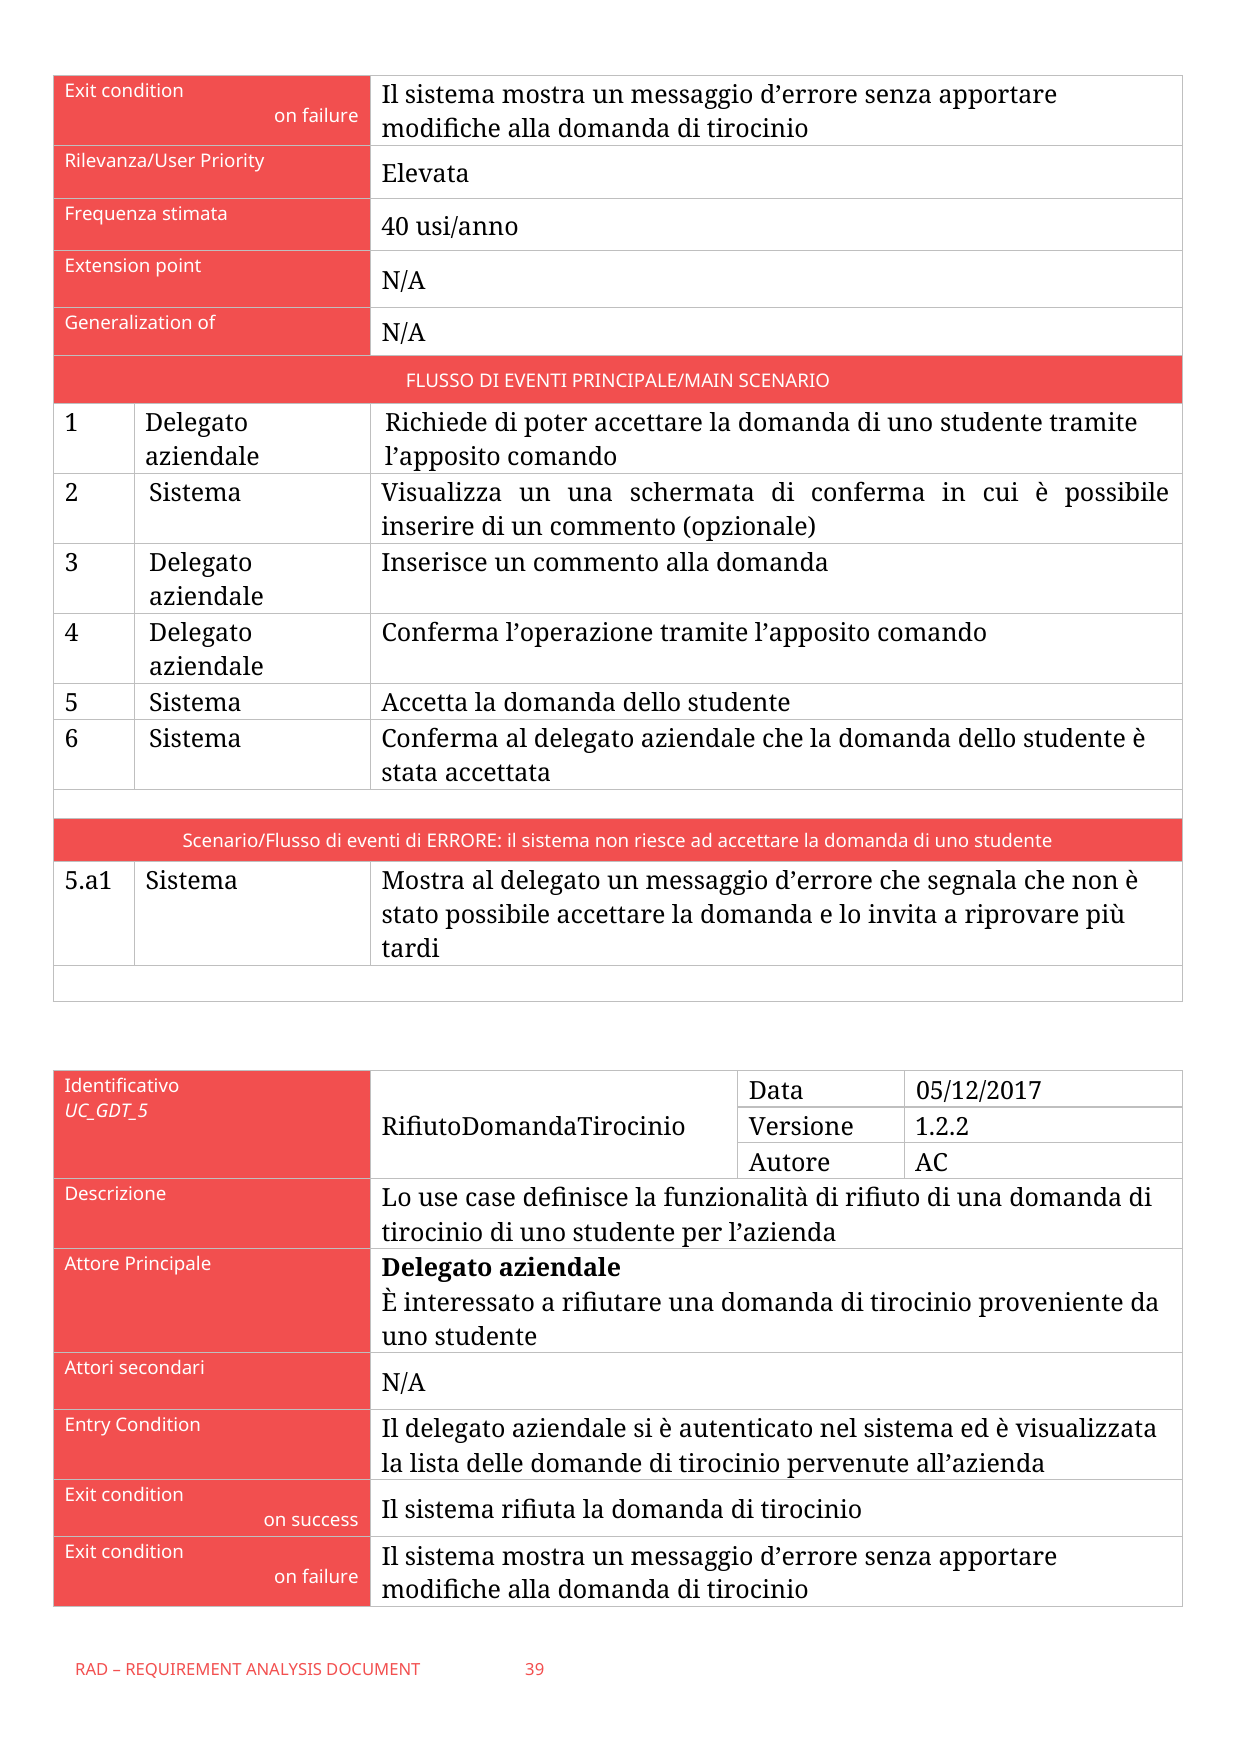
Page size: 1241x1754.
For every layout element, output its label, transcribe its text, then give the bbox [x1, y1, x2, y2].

table_cell Attori secondari [54, 1353, 370, 1409]
table_cell Autore [738, 1143, 904, 1178]
table_cell Sistema [135, 720, 370, 789]
table_cell Descrizione [54, 1179, 370, 1248]
table_cell Scenario/Flusso di eventi di ERRORE: il sistema non riesce ad accettare la domanda di uno studente [54, 819, 1182, 861]
table_cell N/A [371, 1353, 1182, 1409]
table_cell Sistema [135, 862, 370, 965]
table_cell 1 [54, 404, 134, 473]
table_cell 2 [54, 474, 134, 543]
table_cell Delegato aziendale [135, 404, 370, 473]
table_cell Rilevanza/User Priority [54, 146, 370, 198]
table_cell Exit condition on failure [54, 76, 370, 145]
table_cell Sistema [135, 684, 370, 719]
table_cell N/A [371, 308, 1182, 355]
table_cell Sistema [135, 474, 370, 543]
table_cell Versione [738, 1108, 904, 1142]
table_cell Delegato aziendale [135, 614, 370, 683]
table_cell Delegato aziendale È interessato a rifiutare una domanda di tirocinio proveniente da uno studente [371, 1249, 1182, 1352]
table_cell Conferma al delegato aziendale che la domanda dello studente è stata accettata [371, 720, 1182, 789]
table_header 05/12/2017 [905, 1071, 1182, 1106]
table_cell [54, 790, 1182, 818]
table_cell Generalization of [54, 308, 370, 355]
table_cell Conferma l’operazione tramite l’apposito comando [371, 614, 1182, 683]
table_cell Il sistema mostra un messaggio d’errore senza apportare modifiche alla domanda di tirocinio [371, 1537, 1182, 1606]
table_header Data [738, 1071, 904, 1106]
table_cell Exit condition on success [54, 1480, 370, 1536]
table_cell Il sistema rifiuta la domanda di tirocinio [371, 1480, 1182, 1536]
table_cell 5 [54, 684, 134, 719]
table_cell Il delegato aziendale si è autenticato nel sistema ed è visualizzata la lista delle domande di tirocinio pervenute all’azienda [371, 1410, 1182, 1479]
table_cell Extension point [54, 251, 370, 307]
table_cell 5.a1 [54, 862, 134, 965]
table_cell Elevata [371, 146, 1182, 198]
table_cell [54, 966, 1182, 1001]
table_cell Il sistema mostra un messaggio d’errore senza apportare modifiche alla domanda di tirocinio [371, 76, 1182, 145]
table_cell Lo use case definisce la funzionalità di rifiuto di una domanda di tirocinio di uno studente per l’azienda [371, 1179, 1182, 1248]
table_cell Frequenza stimata [54, 199, 370, 250]
table_cell 4 [54, 614, 134, 683]
table_cell Exit condition on failure [54, 1537, 370, 1606]
table_cell Accetta la domanda dello studente [371, 684, 1182, 719]
table_cell 3 [54, 544, 134, 613]
table_cell 1.2.2 [905, 1108, 1182, 1142]
table_cell 40 usi/anno [371, 199, 1182, 250]
table_cell N/A [371, 251, 1182, 307]
table_header RifiutoDomandaTirocinio [371, 1071, 737, 1178]
table_cell Delegato aziendale [135, 544, 370, 613]
table_cell Entry Condition [54, 1410, 370, 1479]
table_header Identificativo UC_GDT_5 [54, 1071, 370, 1178]
table_cell FLUSSO DI EVENTI PRINCIPALE/MAIN SCENARIO [54, 356, 1182, 403]
table_cell Mostra al delegato un messaggio d’errore che segnala che non è stato possibile accettare la domanda e lo invita a riprovare più tardi [371, 862, 1182, 965]
table_cell AC [905, 1143, 1182, 1178]
table_cell Visualizza un una schermata di conferma in cui è possibile inserire di un commento (opzionale) [371, 474, 1182, 543]
table_cell 6 [54, 720, 134, 789]
table_cell Attore Principale [54, 1249, 370, 1352]
table_cell Inserisce un commento alla domanda [371, 544, 1182, 613]
table_cell Richiede di poter accettare la domanda di uno studente tramite l’apposito comando [371, 404, 1182, 473]
